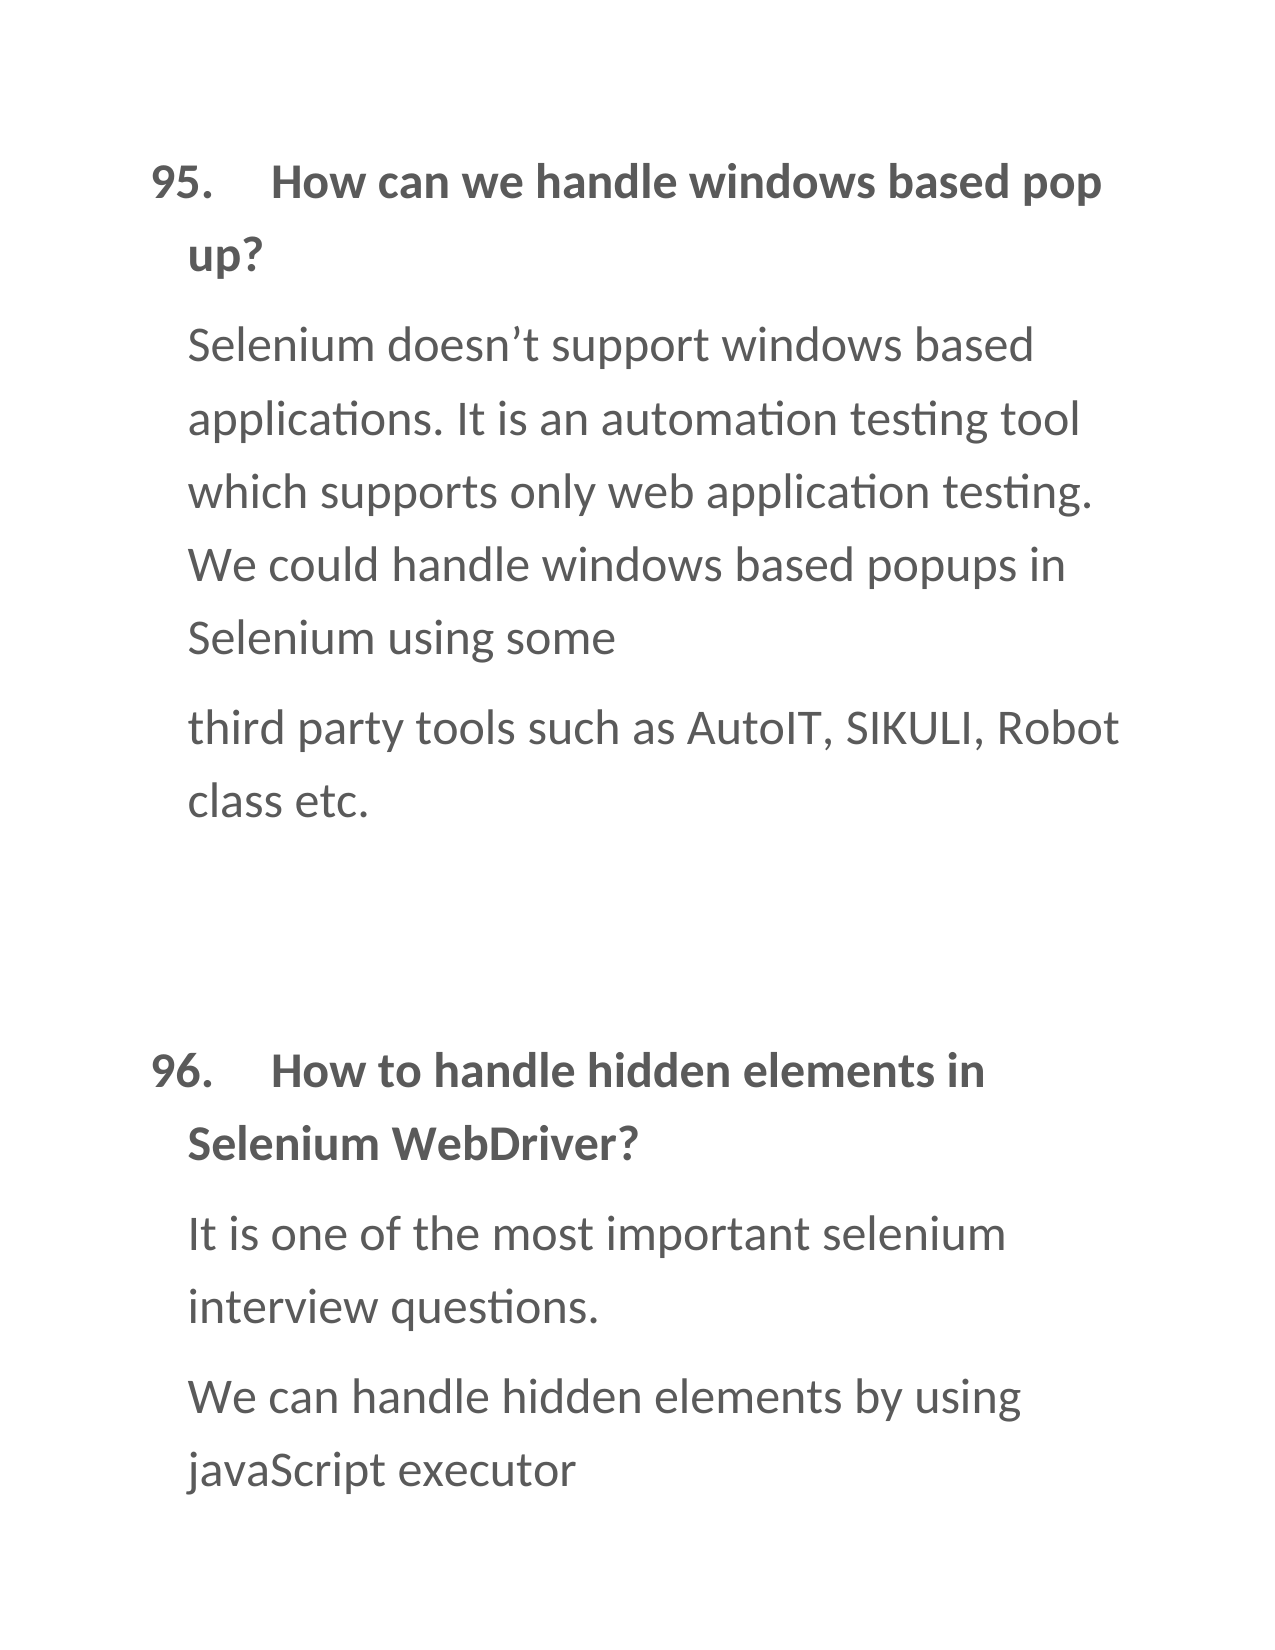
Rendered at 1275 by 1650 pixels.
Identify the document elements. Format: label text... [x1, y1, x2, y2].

text Selenium doesn’t support windows based applications. It is an automation testing tool which supports only web application testing. We could handle windows based popups in Selenium using some [187, 313, 1125, 667]
text third party tools such as AutoIT, SIKULI, Robot class etc. [187, 696, 1125, 830]
text 95. How can we handle windows based pop up? [150, 150, 1125, 284]
text It is one of the most important selenium interview questions. [187, 1202, 1125, 1336]
text We can handle hidden elements by using javaScript executor [187, 1365, 1125, 1499]
text 96. How to handle hidden elements in Selenium WebDriver? [150, 1039, 1125, 1173]
